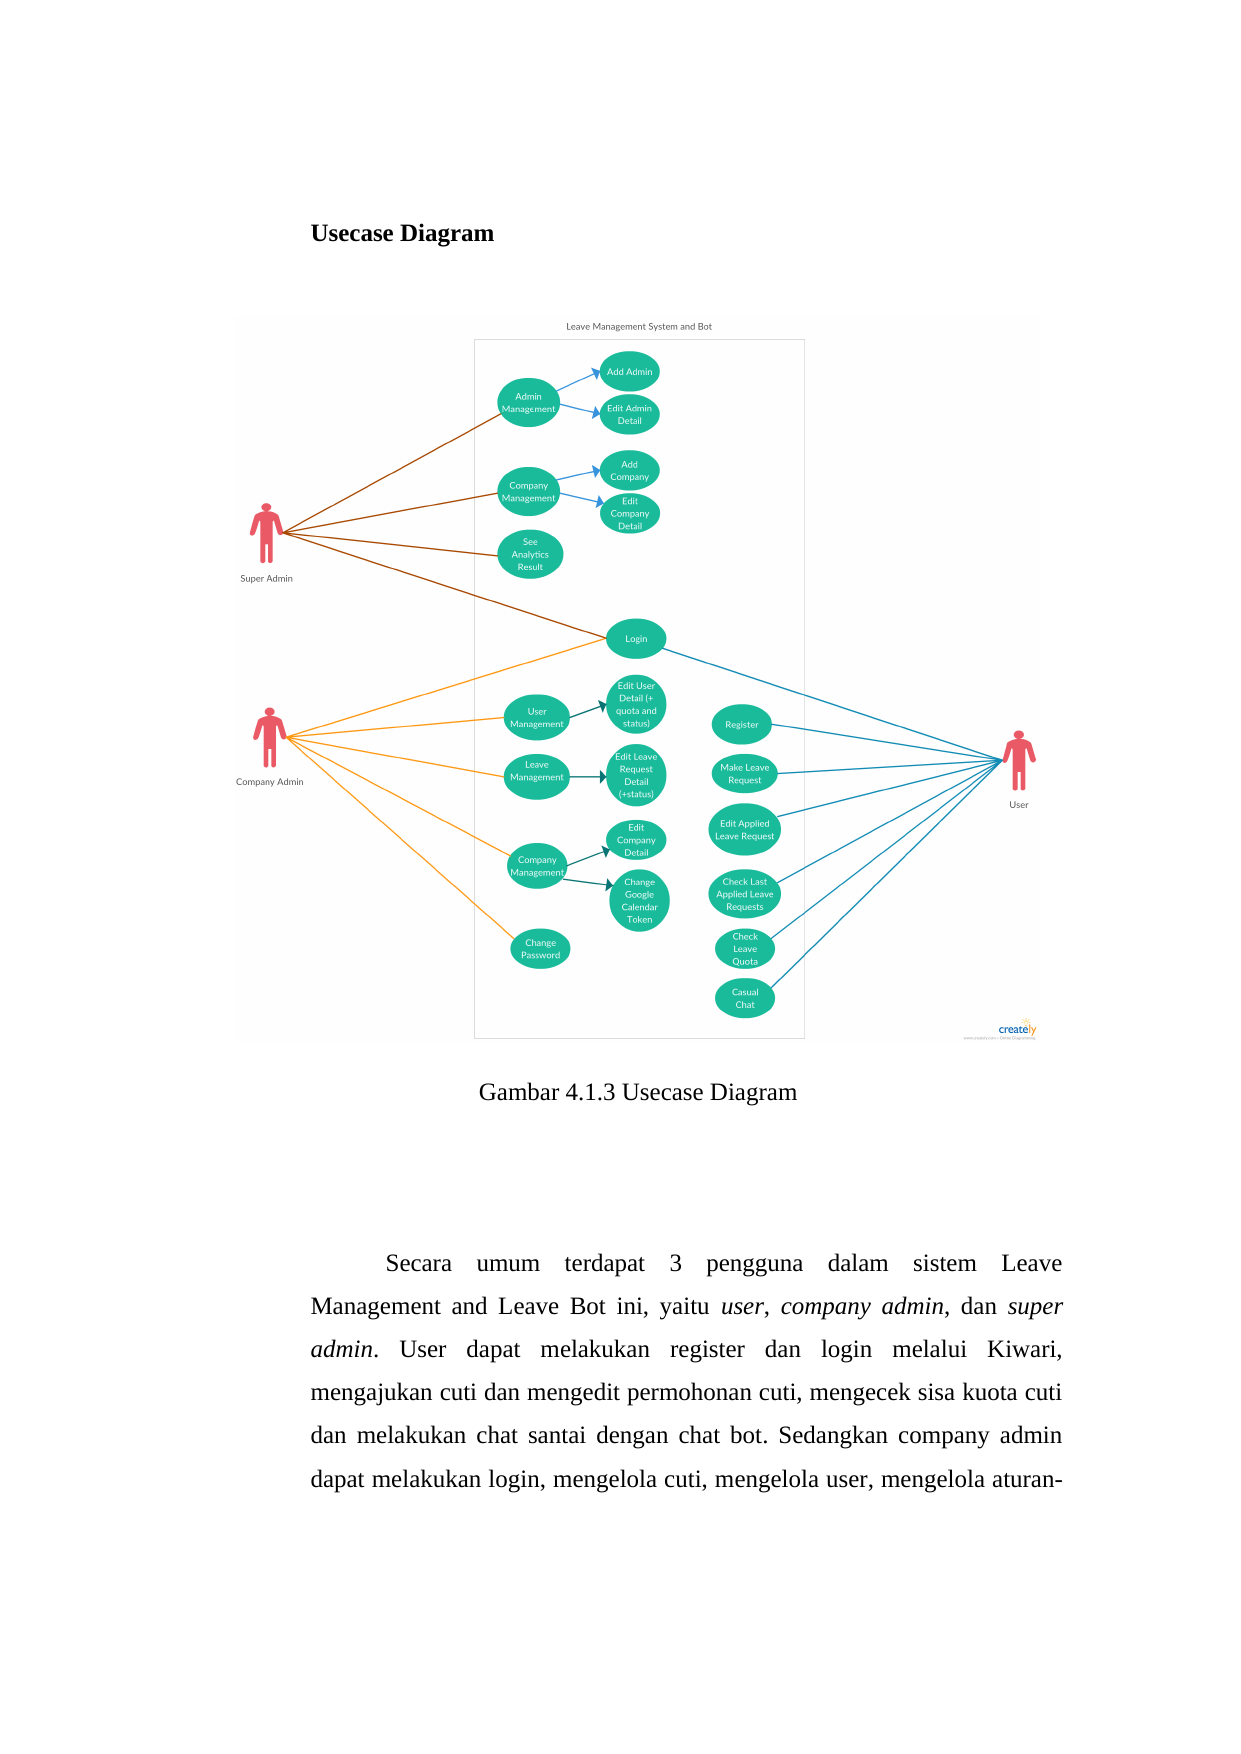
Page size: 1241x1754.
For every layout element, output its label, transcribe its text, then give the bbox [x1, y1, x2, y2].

picture [234, 316, 1040, 1042]
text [310, 1248, 1063, 1492]
table_cell Gambar 4.1.3 Usecase Diagram [225, 1067, 1051, 1117]
text Usecase Diagram [235, 218, 1063, 246]
table_header [225, 306, 1051, 1065]
